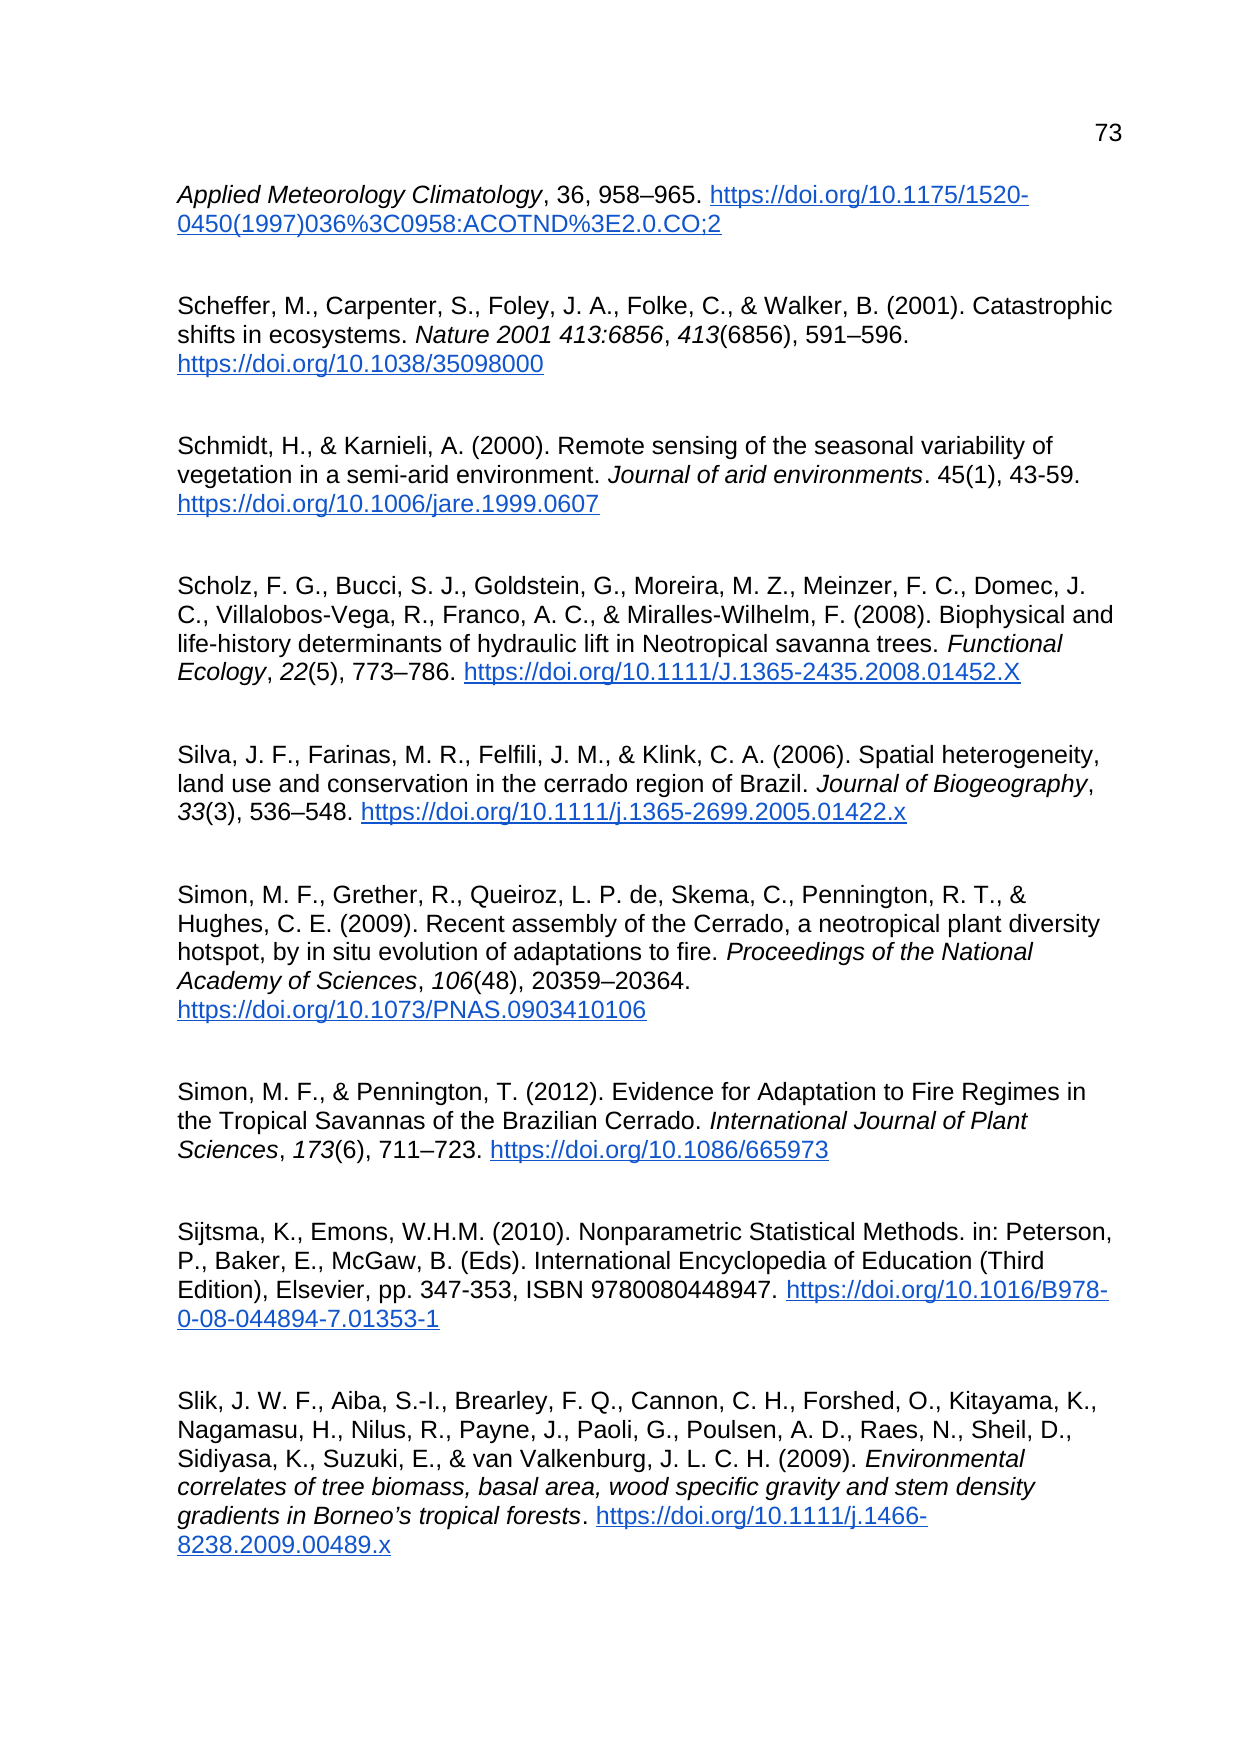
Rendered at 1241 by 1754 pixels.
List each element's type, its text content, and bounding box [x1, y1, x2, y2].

text Schmidt, H., & Karnieli, A. (2000). Remote sensing of the seasonal variability of vegetation in a semi-arid environment. Journal of arid environments. 45(1), 43-59. https://doi.org/10.1006/jare.1999.0607 [177, 402, 1122, 517]
text Simon, M. F., Grether, R., Queiroz, L. P. de, Skema, C., Pennington, R. T., & Hughes, C. E. (2009). Recent assembly of the Cerrado, a neotropical plant diversity hotspot, by in situ evolution of adaptations to fire. Proceedings of the National Academy of Sciences, 106(48), 20359–20364. https://doi.org/10.1073/PNAS.0903410106 [177, 851, 1122, 1024]
text Sijtsma, K., Emons, W.H.M. (2010). Nonparametric Statistical Methods. in: Peterson, P., Baker, E., McGaw, B. (Eds). International Encyclopedia of Education (Third Edition), Elsevier, pp. 347-353, ISBN 9780080448947. https://doi.org/10.1016/B978-0-08-044894-7.01353-1 [177, 1189, 1122, 1332]
text Silva, J. F., Farinas, M. R., Felfili, J. M., & Klink, C. A. (2006). Spatial heterogeneity, land use and conservation in the cerrado region of Brazil. Journal of Biogeography, 33(3), 536–548. https://doi.org/10.1111/j.1365-2699.2005.01422.x [177, 711, 1122, 826]
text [177, 180, 1122, 237]
text Slik, J. W. F., Aiba, S.-I., Brearley, F. Q., Cannon, C. H., Forshed, O., Kitayama, K., Nagamasu, H., Nilus, R., Payne, J., Paoli, G., Poulsen, A. D., Raes, N., Sheil, D., Sidiyasa, K., Suzuki, E., & van Valkenburg, J. L. C. H. (2009). Environmental correlates of tree biomass, basal area, wood specific gravity and stem density gradients in Borneo’s tropical forests. https://doi.org/10.1111/j.1466-8238.2009.00489.x [177, 1357, 1122, 1559]
text Simon, M. F., & Pennington, T. (2012). Evidence for Adaptation to Fire Regimes in the Tropical Savannas of the Brazilian Cerrado. International Journal of Plant Sciences, 173(6), 711–723. https://doi.org/10.1086/665973 [177, 1049, 1122, 1164]
text Scheffer, M., Carpenter, S., Foley, J. A., Folke, C., & Walker, B. (2001). Catastrophic shifts in ecosystems. Nature 2001 413:6856, 413(6856), 591–596. https://doi.org/10.1038/35098000 [177, 262, 1122, 377]
text Scholz, F. G., Bucci, S. J., Goldstein, G., Moreira, M. Z., Meinzer, F. C., Domec, J. C., Villalobos-Vega, R., Franco, A. C., & Miralles-Wilhelm, F. (2008). Biophysical and life-history determinants of hydraulic lift in Neotropical savanna trees. Functional Ecology, 22(5), 773–786. https://doi.org/10.1111/J.1365-2435.2008.01452.X [177, 542, 1122, 686]
